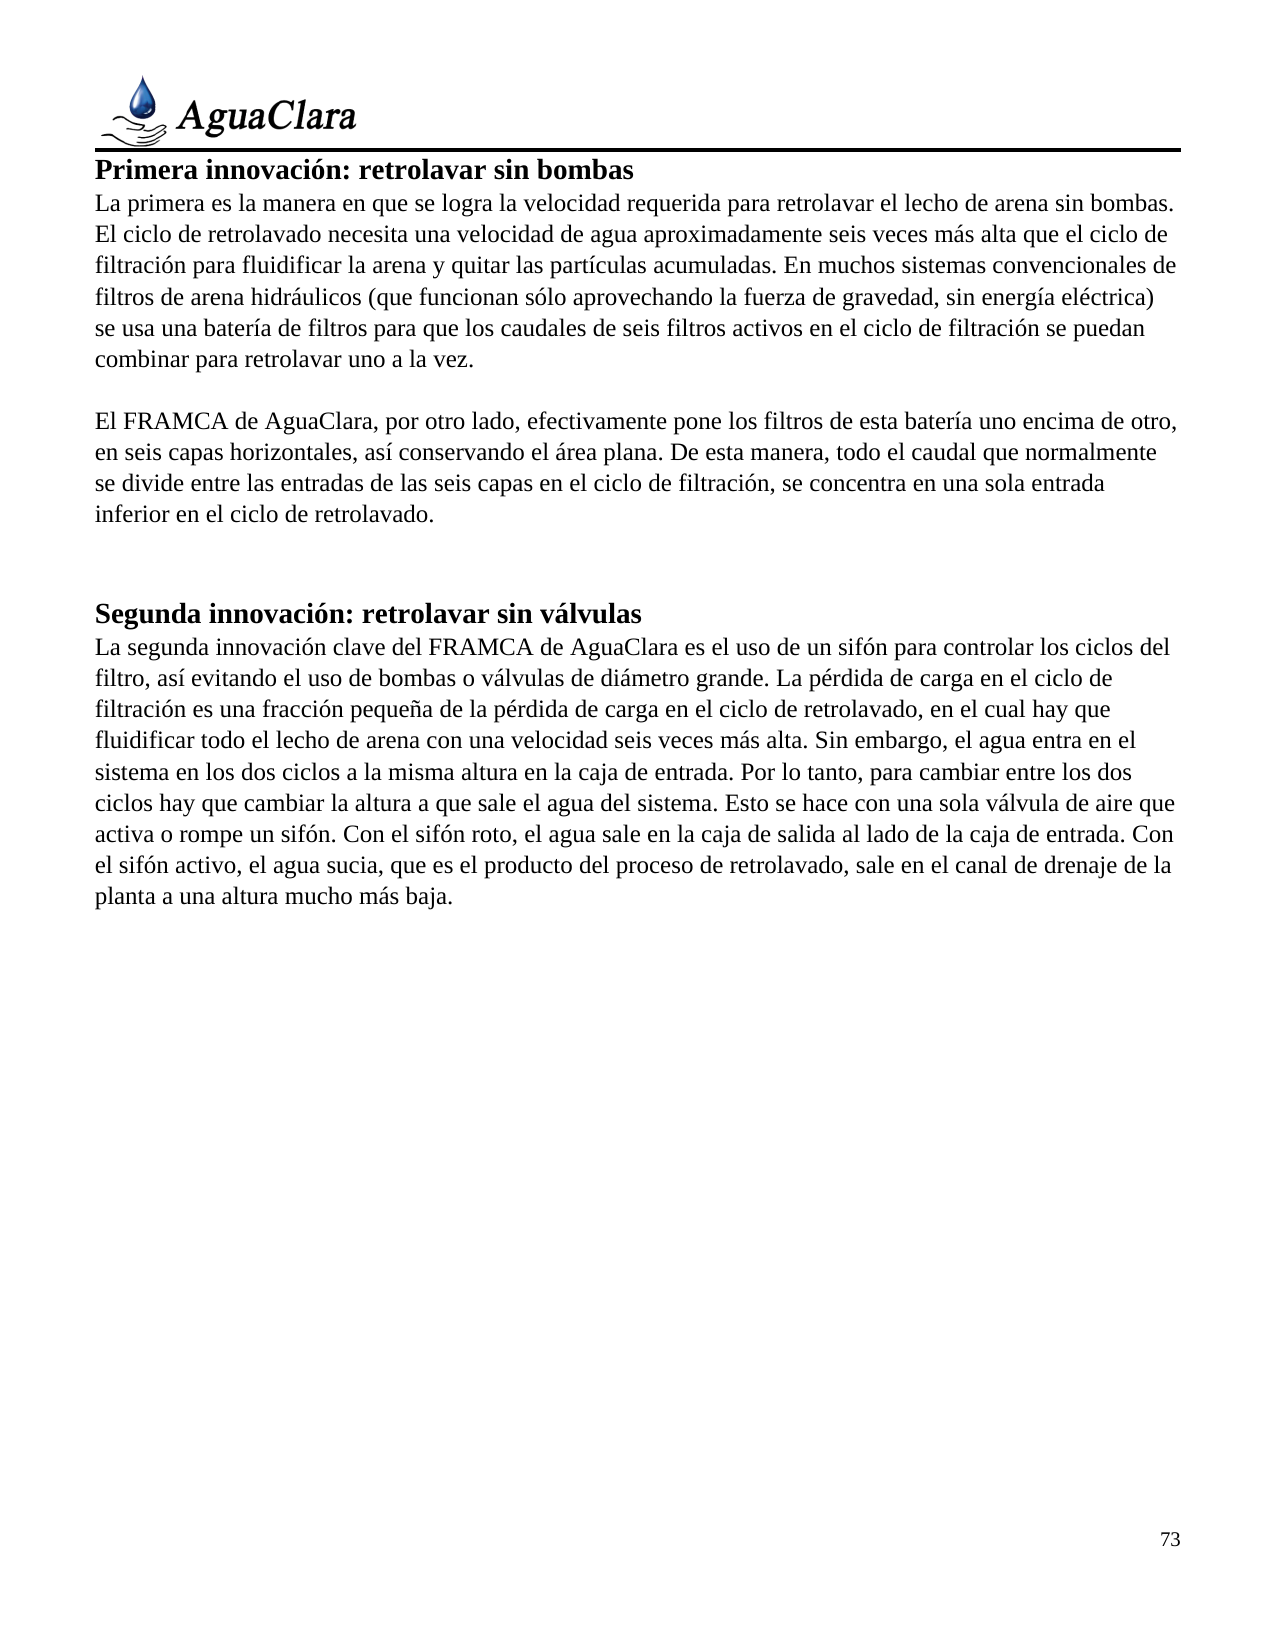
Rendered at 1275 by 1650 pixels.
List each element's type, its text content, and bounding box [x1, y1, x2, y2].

text La primera es la manera en que se logra la velocidad requerida para retrolavar el lecho de arena sin bombas. El ciclo de retrolavado necesita una velocidad de agua aproximadamente seis veces más alta que el ciclo de filtración para fluidificar la arena y quitar las partículas acumuladas. En muchos sistemas convencionales de filtros de arena hidráulicos (que funcionan sólo aprovechando la fuerza de gravedad, sin energía eléctrica) se usa una batería de filtros para que los caudales de seis filtros activos en el ciclo de filtración se puedan combinar para retrolavar uno a la vez. [94, 188, 1181, 372]
subtitle Primera innovación: retrolavar sin bombas [94, 152, 1181, 186]
text El FRAMCA de AguaClara, por otro lado, efectivamente pone los filtros de esta batería uno encima de otro, en seis capas horizontales, así conservando el área plana. De esta manera, todo el caudal que normalmente se divide entre las entradas de las seis capas en el ciclo de filtración, se concentra en una sola entrada inferior en el ciclo de retrolavado. [94, 406, 1181, 528]
subtitle Segunda innovación: retrolavar sin válvulas [94, 596, 1181, 630]
text La segunda innovación clave del FRAMCA de AguaClara es el uso de un sifón para controlar los ciclos del filtro, así evitando el uso de bombas o válvulas de diámetro grande. La pérdida de carga en el ciclo de filtración es una fracción pequeña de la pérdida de carga en el ciclo de retrolavado, en el cual hay que fluidificar todo el lecho de arena con una velocidad seis veces más alta. Sin embargo, el agua entra en el sistema en los dos ciclos a la misma altura en la caja de entrada. Por lo tanto, para cambiar entre los dos ciclos hay que cambiar la altura a que sale el agua del sistema. Esto se hace con una sola válvula de aire que activa o rompe un sifón. Con el sifón roto, el agua sale en la caja de salida al lado de la caja de entrada. Con el sifón activo, el agua sucia, que es el producto del proceso de retrolavado, sale en el canal de drenaje de la planta a una altura mucho más baja. [94, 632, 1181, 909]
picture [94, 75, 373, 148]
